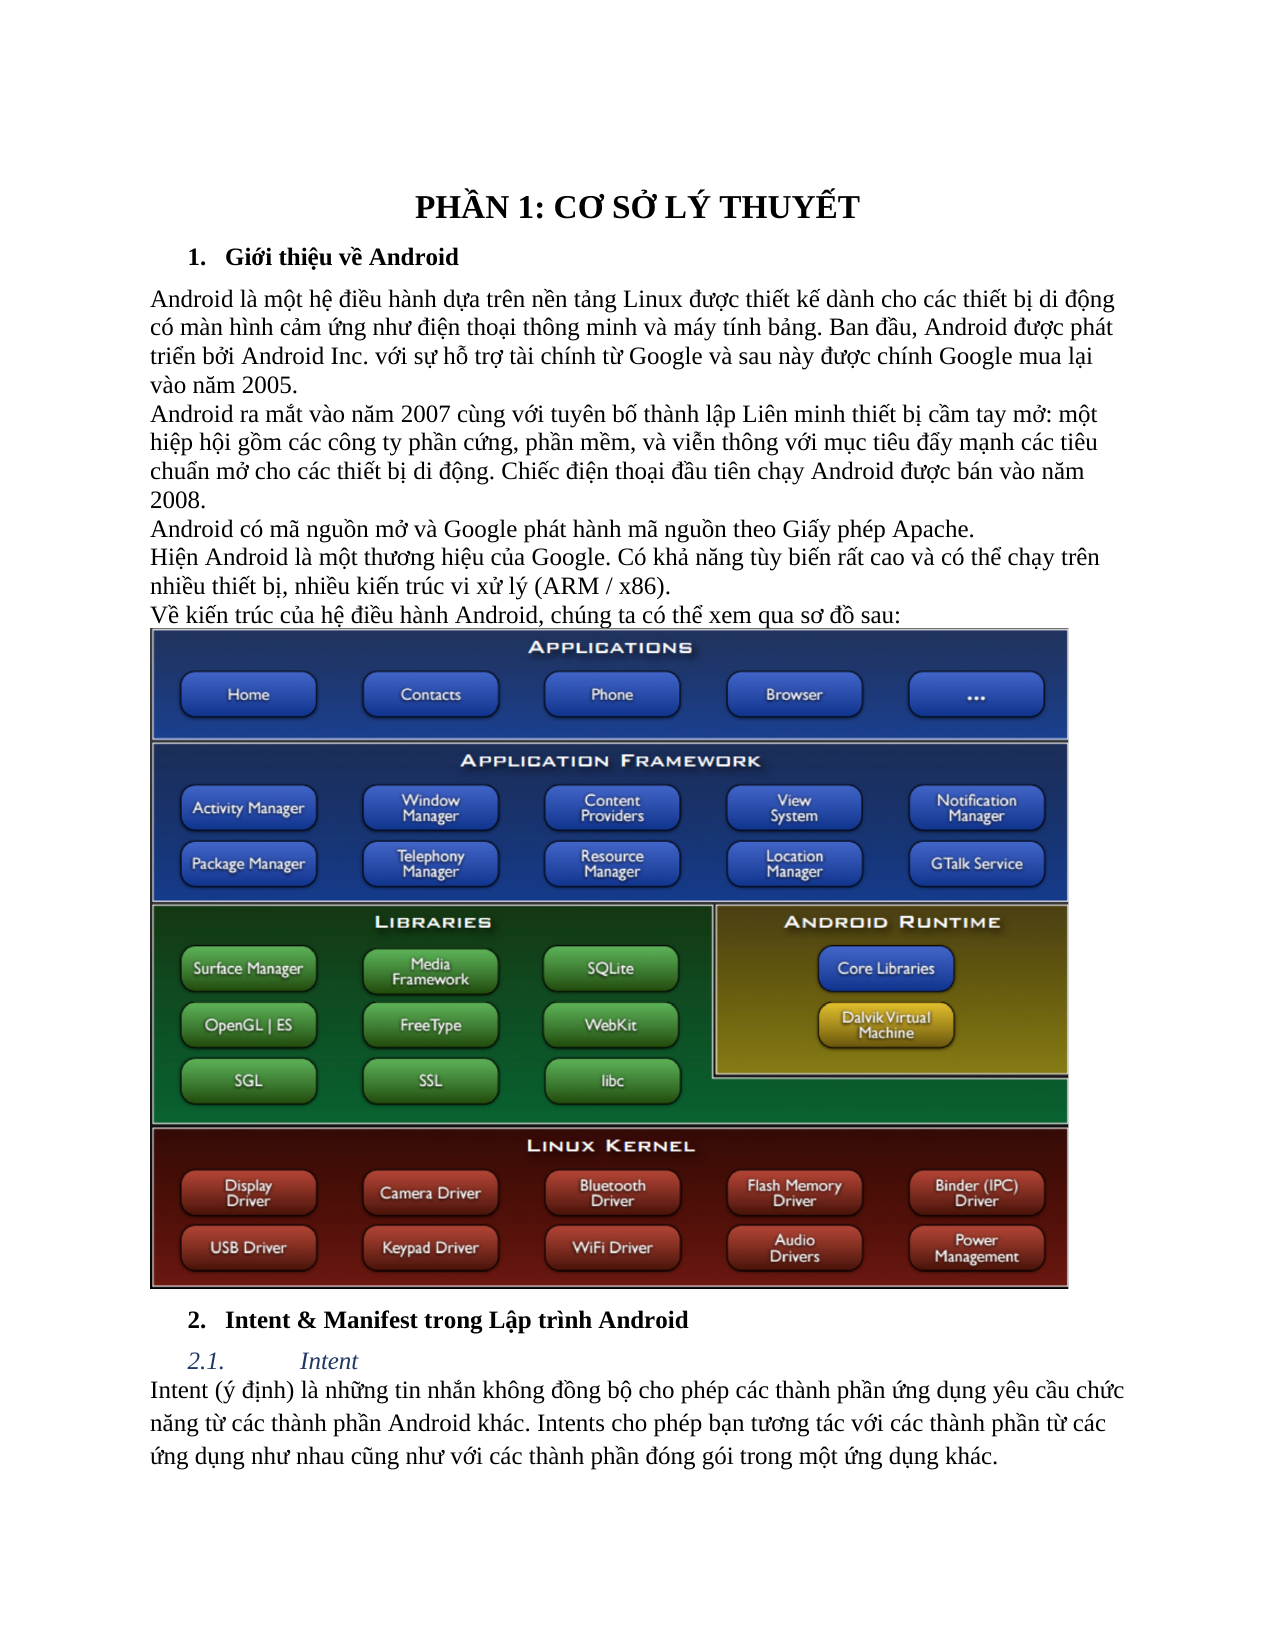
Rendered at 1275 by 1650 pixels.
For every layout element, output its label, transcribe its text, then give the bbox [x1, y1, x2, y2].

text Android ra mắt vào năm 2007 cùng với tuyên bố thành lập Liên minh thiết bị cầm tay mở: một hiệp hội gồm các công ty phần cứng, phần mềm, và viễn thông với mục tiêu đẩy mạnh các tiêu chuẩn mở cho các thiết bị di động. Chiếc điện thoại đầu tiên chạy Android được bán vào năm 2008. [150, 399, 1125, 514]
subtitle Intent [187, 1346, 1125, 1375]
text Về kiến trúc của hệ điều hành Android, chúng ta có thể xem qua sơ đồ sau: [150, 600, 1125, 629]
picture [150, 628, 1069, 1289]
text Android có mã nguồn mở và Google phát hành mã nguồn theo Giấy phép Apache. [150, 514, 1125, 542]
subtitle PHẦN 1: CƠ SỞ LÝ THUYẾT [150, 187, 1125, 226]
text Intent (ý định) là những tin nhắn không đồng bộ cho phép các thành phần ứng dụng yêu cầu chức năng từ các thành phần Android khác. Intents cho phép bạn tương tác với các thành phần từ các ứng dụng như nhau cũng như với các thành phần đóng gói trong một ứng dụng khác. [150, 1375, 1125, 1470]
text Hiện Android là một thương hiệu của Google. Có khả năng tùy biến rất cao và có thể chạy trên nhiều thiết bị, nhiều kiến trúc vi xử lý (ARM / x86). [150, 542, 1125, 600]
subtitle Intent & Manifest trong Lập trình Android [187, 1305, 1125, 1334]
subtitle Giới thiệu về Android [187, 242, 1125, 271]
text Android là một hệ điều hành dựa trên nền tảng Linux được thiết kế dành cho các thiết bị di động có màn hình cảm ứng như điện thoại thông minh và máy tính bảng. Ban đầu, Android được phát triển bởi Android Inc. với sự hỗ trợ tài chính từ Google và sau này được chính Google mua lại vào năm 2005. [150, 284, 1125, 399]
